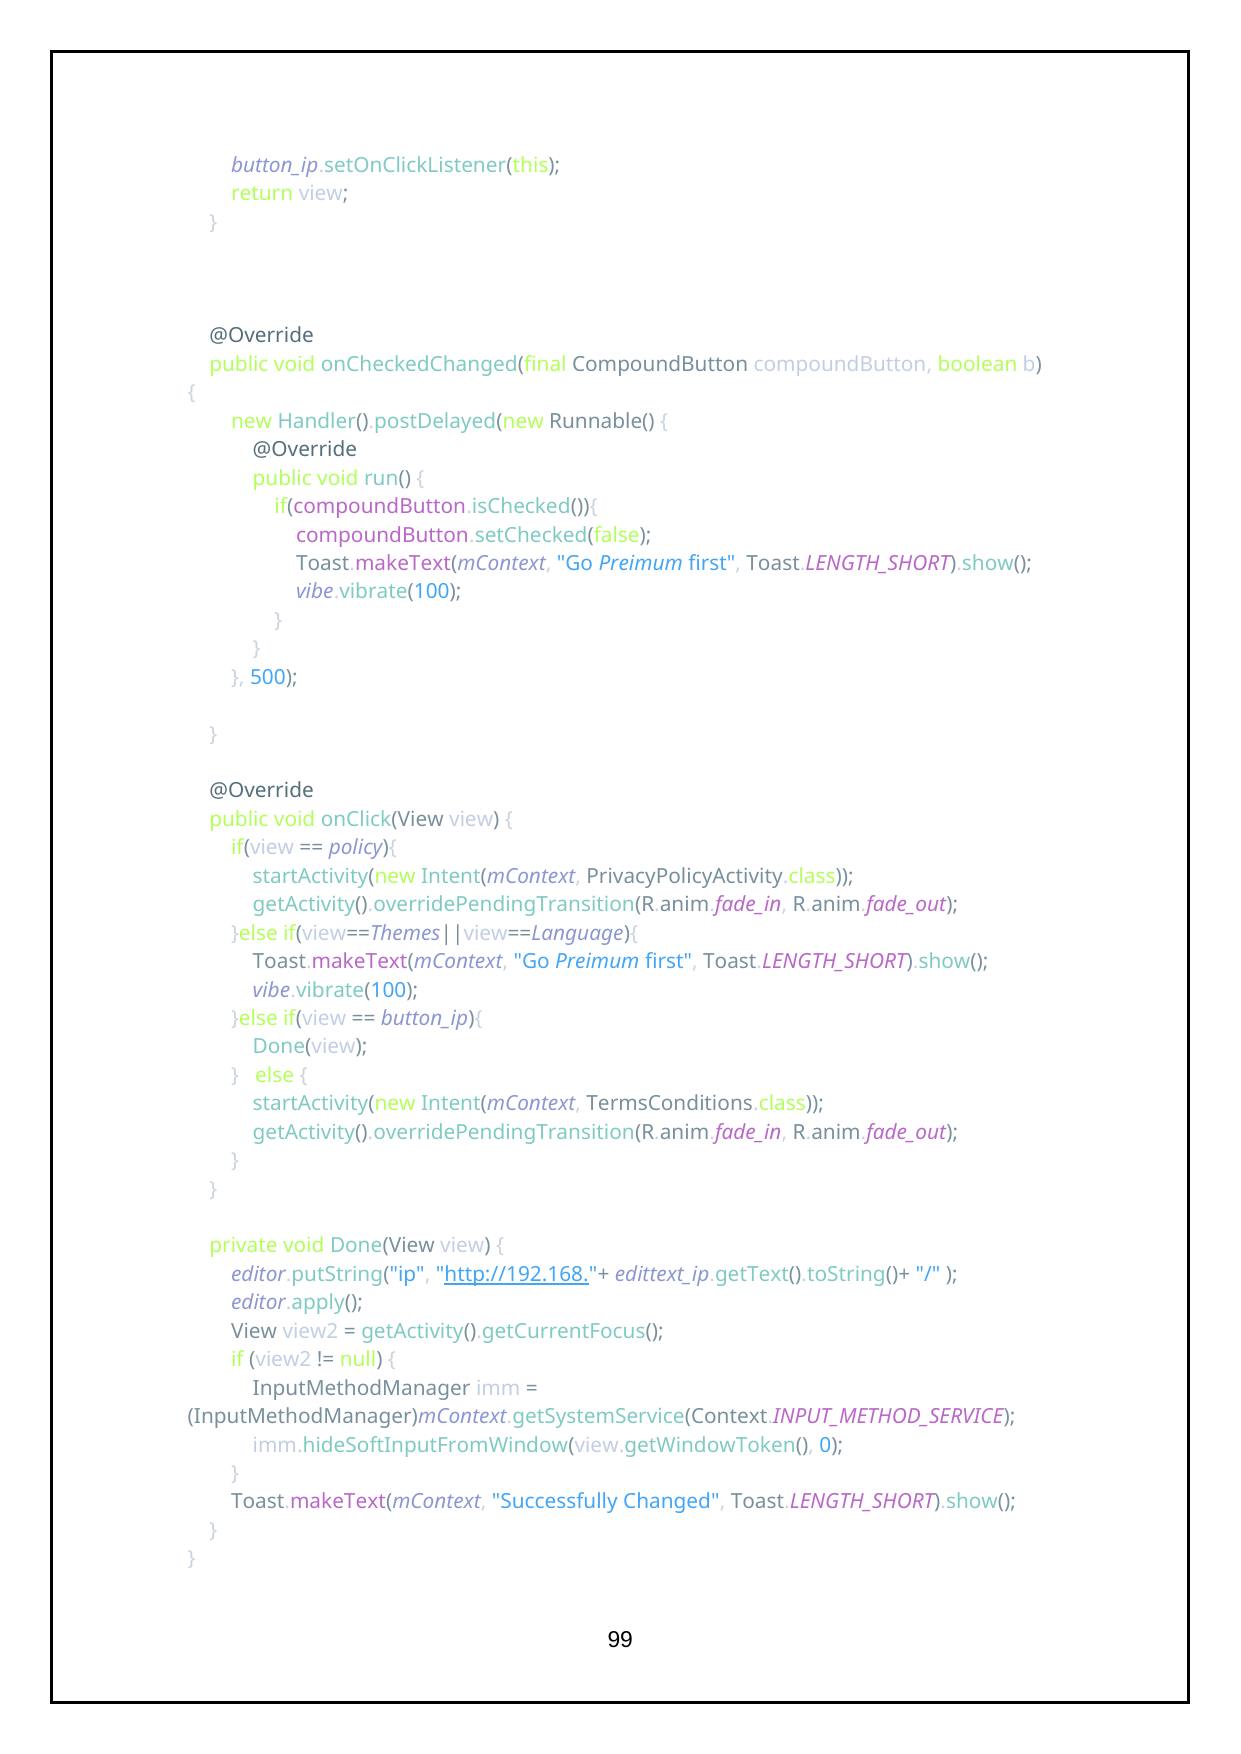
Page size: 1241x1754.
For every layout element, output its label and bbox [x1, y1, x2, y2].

text [187, 150, 1053, 1572]
